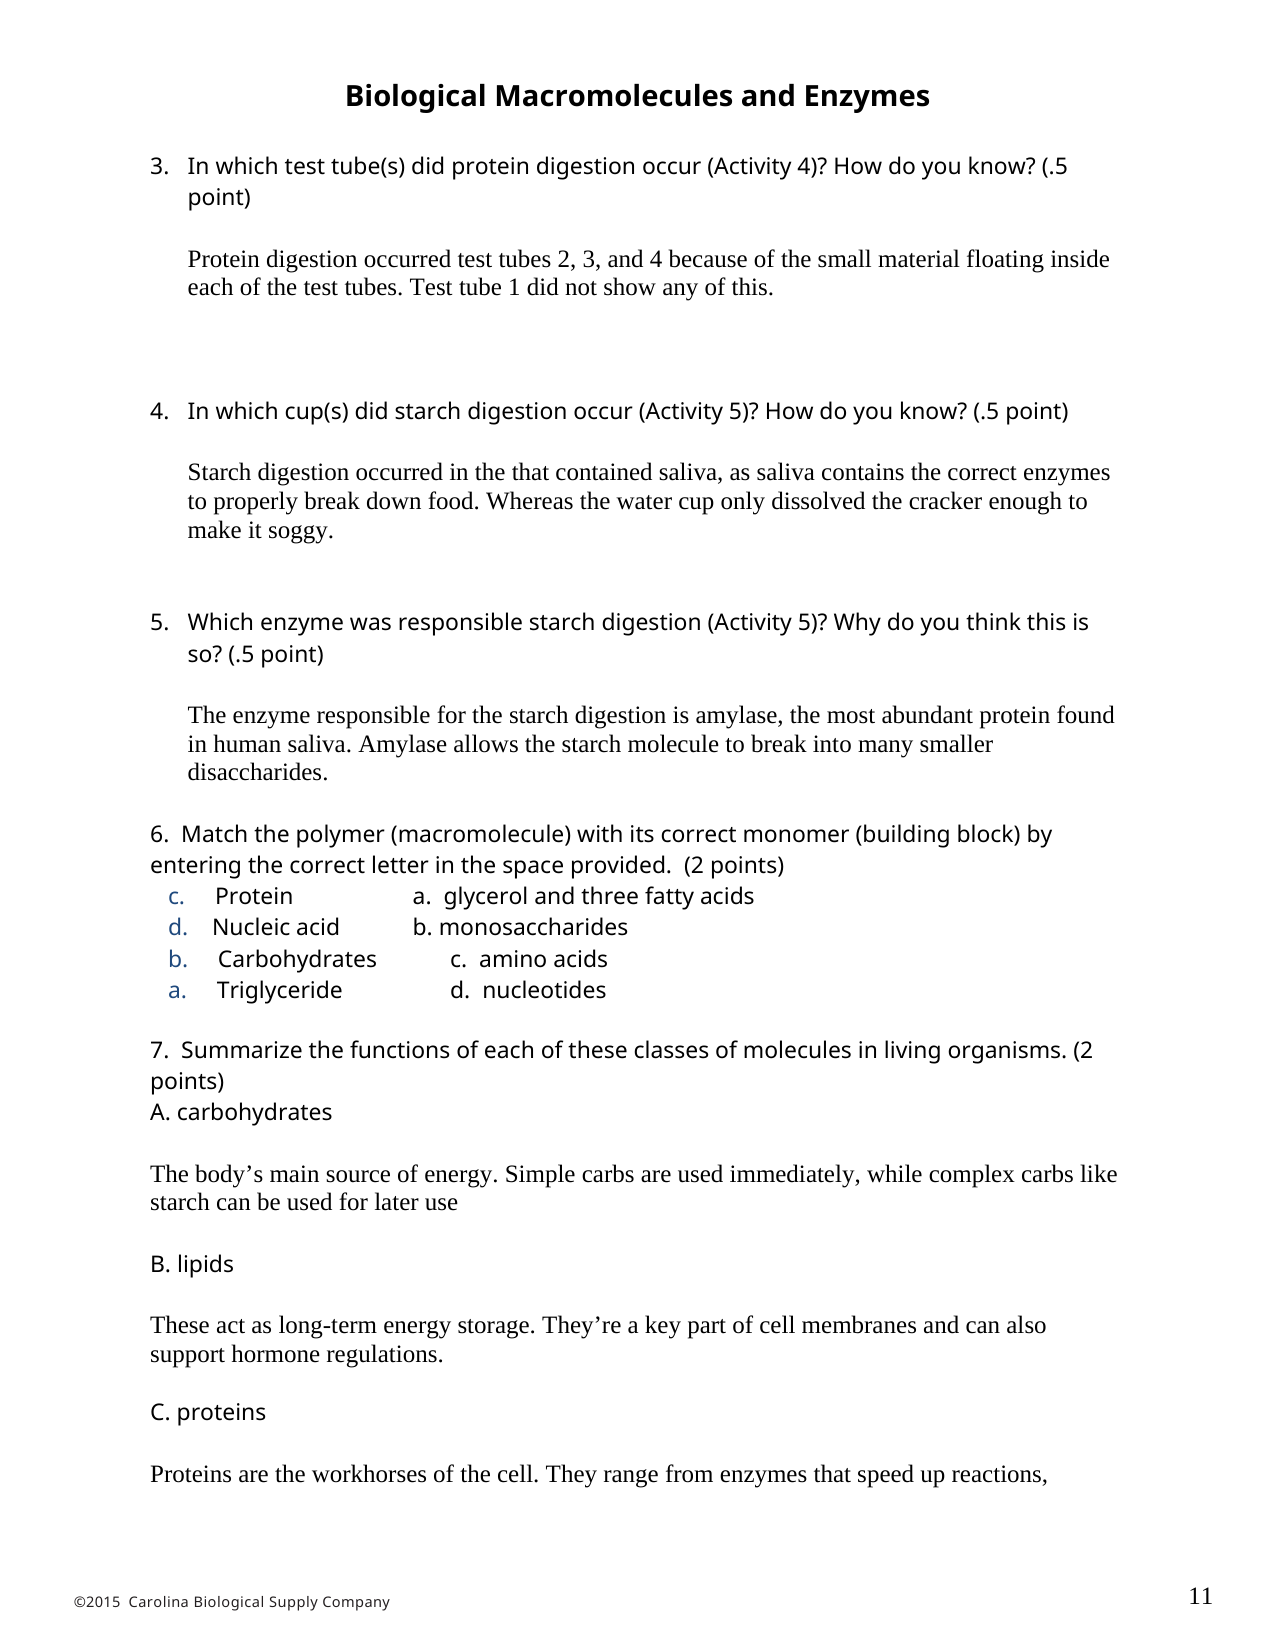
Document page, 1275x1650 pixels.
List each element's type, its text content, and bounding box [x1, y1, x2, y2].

text B. lipids [150, 1216, 1125, 1396]
text 6. Match the polymer (macromolecule) with its correct monomer (building block) by entering the correct letter in the space provided. (2 points) [150, 817, 1125, 880]
text A. carbohydrates [150, 1096, 1125, 1216]
list In which test tube(s) did protein digestion occur (Activity 4)? How do you know? (.5 point) [150, 150, 1125, 212]
text C. proteins [150, 1396, 1125, 1427]
list In which cup(s) did starch digestion occur (Activity 5)? How do you know? (.5 point) [150, 395, 1125, 426]
list Which enzyme was responsible starch digestion (Activity 5)? Why do you think this is so? (.5 point) [150, 606, 1125, 669]
text 7. Summarize the functions of each of these classes of molecules in living organisms. (2 points) [150, 1034, 1125, 1096]
text c. Protein a. glycerol and three fatty acids d. Nucleic acid b. monosaccharides b. Carbohydrates c. amino acids a. Triglyceride d. nucleotides [150, 880, 1125, 1034]
